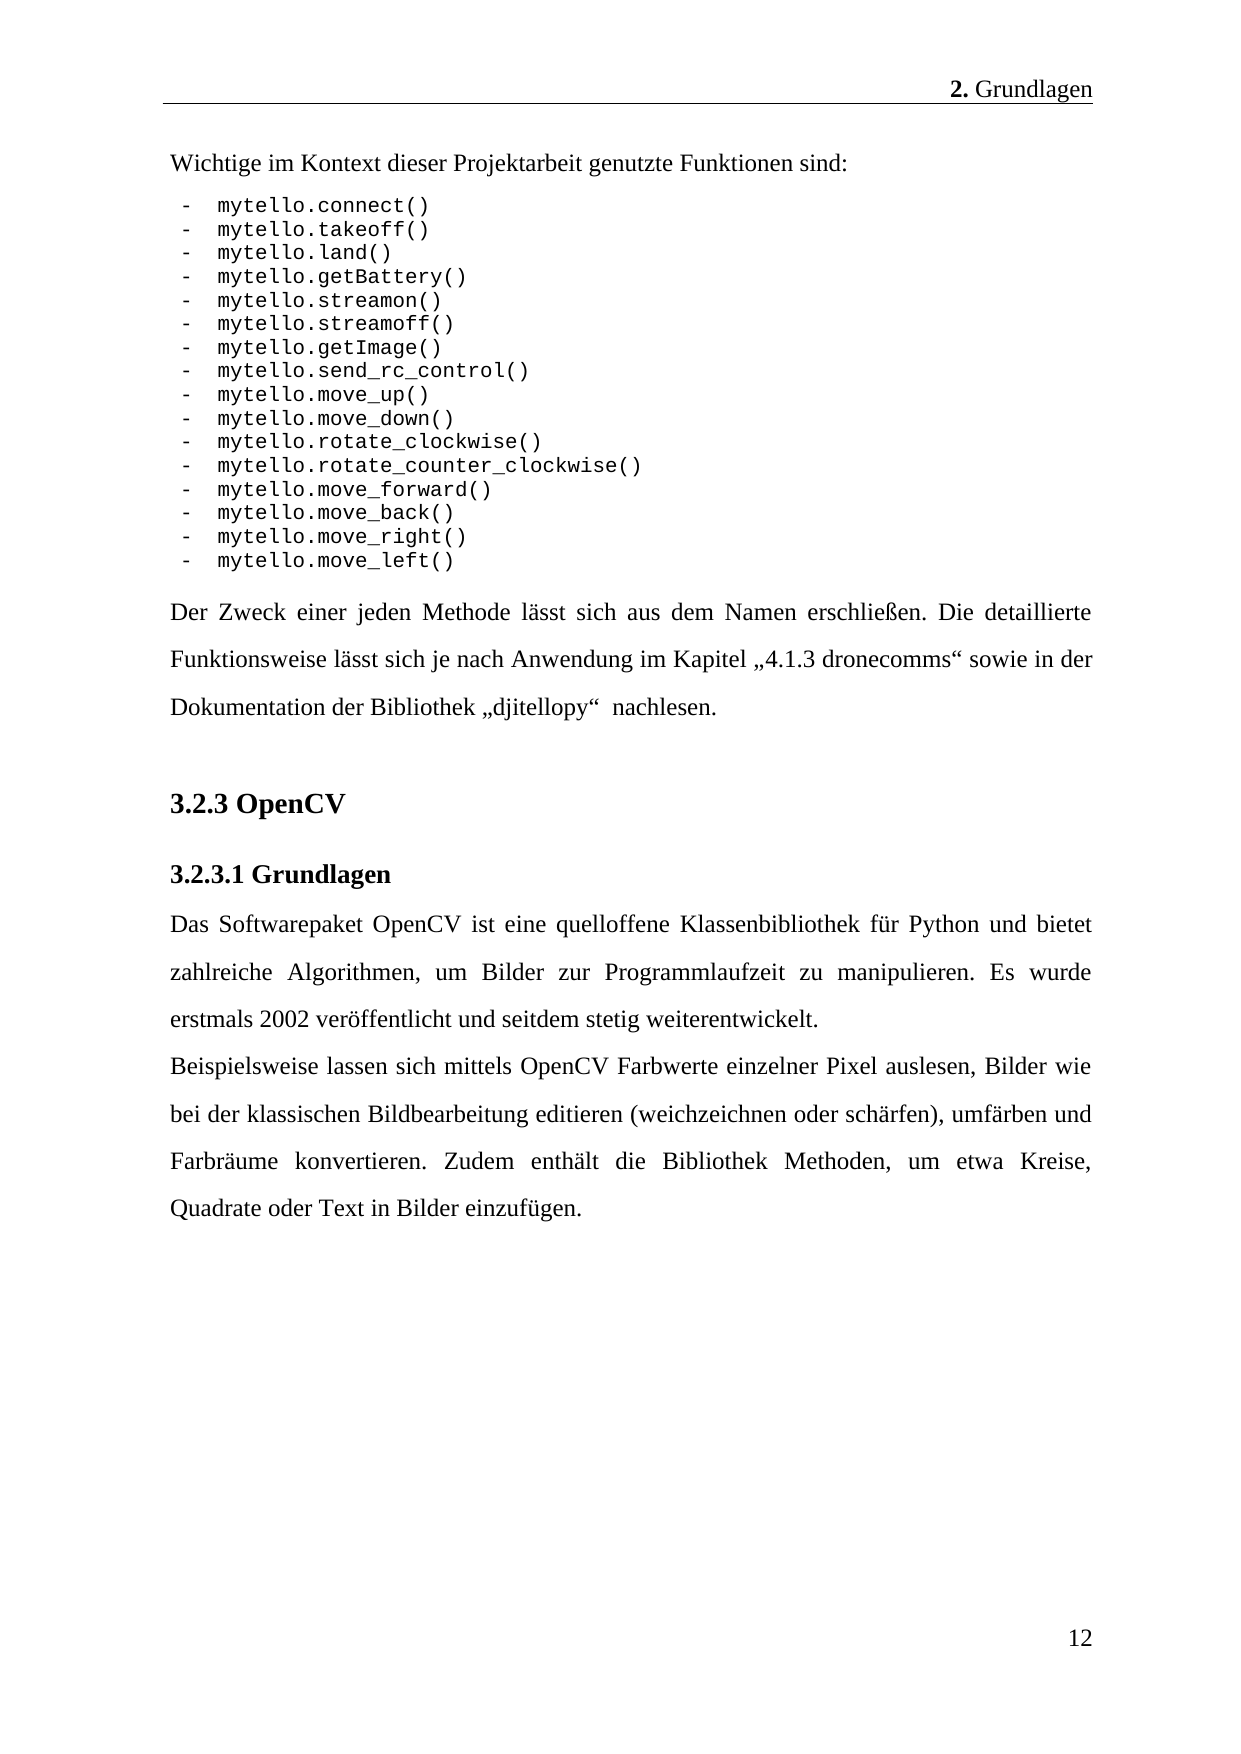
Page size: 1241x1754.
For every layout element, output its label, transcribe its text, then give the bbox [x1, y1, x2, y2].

list mytello.move_forward() [180, 479, 1093, 502]
list mytello.getImage() [180, 337, 1093, 361]
list mytello.rotate_counter_clockwise() [180, 455, 1093, 479]
text Wichtige im Kontext dieser Projektarbeit genutzte Funktionen sind: [170, 148, 1093, 176]
list mytello.land() [180, 242, 1093, 266]
list mytello.move_up() [180, 384, 1093, 408]
text Beispielsweise lassen sich mittels OpenCV Farbwerte einzelner Pixel auslesen, Bilder wie bei der klassischen Bildbearbeitung editieren (weichzeichnen oder schärfen), umfärben und Farbräume konvertieren. Zudem enthält die Bibliothek Methoden, um etwa Kreise, Quadrate oder Text in Bilder einzufügen. [170, 1051, 1093, 1222]
list mytello.send_rc_control() [180, 361, 1093, 384]
list mytello.streamoff() [180, 313, 1093, 337]
list mytello.rotate_clockwise() [180, 431, 1093, 455]
list mytello.move_left() [180, 550, 1093, 573]
text Das Softwarepaket OpenCV ist eine quelloffene Klassenbibliothek für Python und bietet zahlreiche Algorithmen, um Bilder zur Programmlaufzeit zu manipulieren. Es wurde erstmals 2002 veröffentlicht und seitdem stetig weiterentwickelt. [170, 909, 1093, 1033]
list mytello.move_down() [180, 408, 1093, 431]
text Der Zweck einer jeden Methode lässt sich aus dem Namen erschließen. Die detaillierte Funktionsweise lässt sich je nach Anwendung im Kapitel „4.1.3 dronecomms“ sowie in der Dokumentation der Bibliothek „djitellopy“ nachlesen. [170, 597, 1093, 721]
list mytello.streamon() [180, 289, 1093, 313]
list mytello.getBattery() [180, 266, 1093, 289]
list mytello.takeoff() [180, 219, 1093, 242]
list mytello.connect() [180, 195, 1093, 219]
list mytello.move_back() [180, 502, 1093, 526]
subtitle 3.2.3 OpenCV [170, 787, 1093, 820]
subtitle 3.2.3.1 Grundlagen [170, 858, 1093, 889]
list mytello.move_right() [180, 526, 1093, 550]
